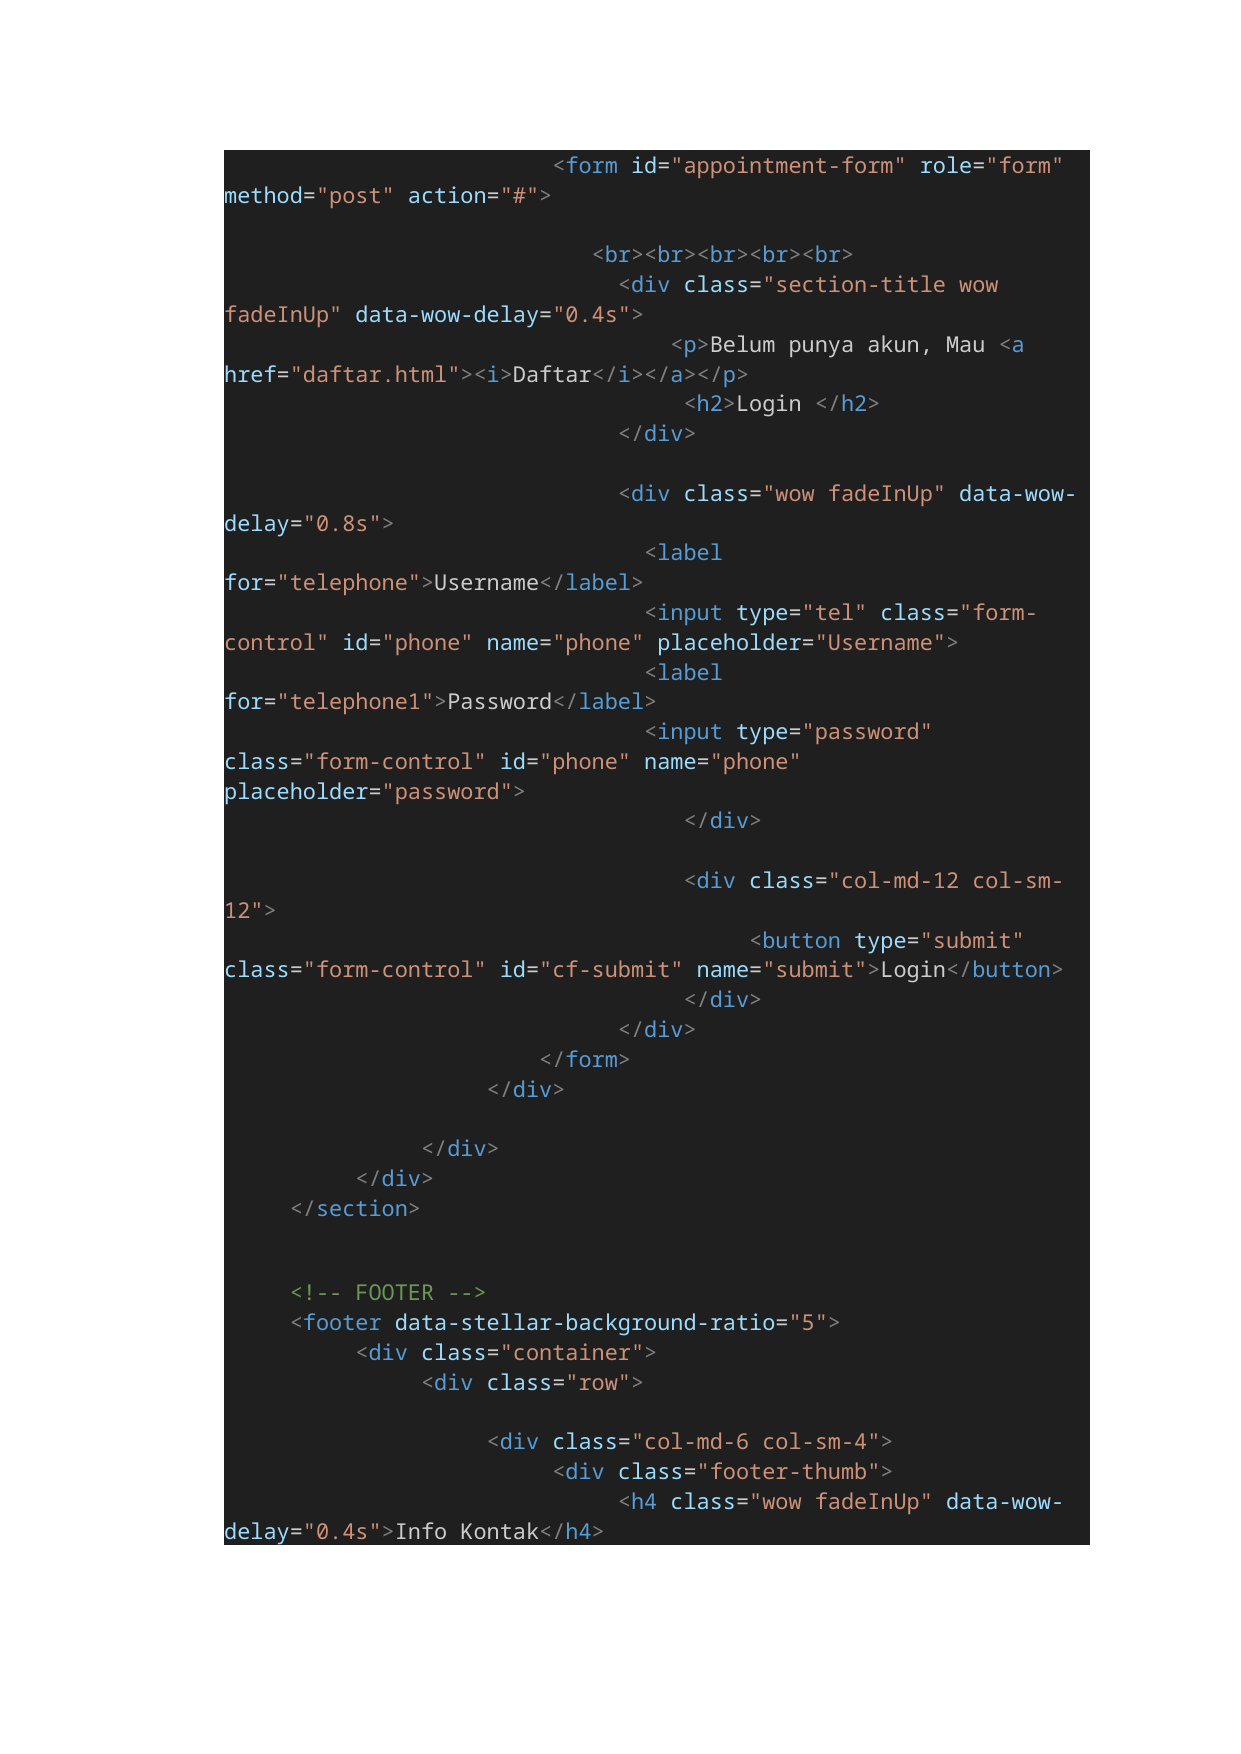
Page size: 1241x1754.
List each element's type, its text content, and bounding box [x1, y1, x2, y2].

text <input type="password" class="form-control" id="phone" name="phone" placeholder="password"> [224, 716, 1090, 805]
text <label for="telephone1">Password</label> [224, 656, 1090, 716]
text <p>Belum punya akun, Mau <a href="daftar.html"><i>Daftar</i></a></p> [224, 329, 1090, 388]
text <footer data-stellar-background-ratio="5"> [224, 1307, 1090, 1337]
text </div> [224, 1163, 1090, 1193]
text </div> [224, 805, 1090, 835]
text <form id="appointment-form" role="form" method="post" action="#"> [224, 150, 1090, 209]
text </div> [224, 1073, 1090, 1103]
text <div class="row"> [224, 1367, 1090, 1396]
text </section> [224, 1193, 1090, 1222]
text <br><br><br><br><br> [224, 239, 1090, 269]
text <!-- FOOTER --> [224, 1277, 1090, 1307]
text <h2>Login </h2> [224, 388, 1090, 418]
text <input type="tel" class="form-control" id="phone" name="phone" placeholder="Username"> [224, 597, 1090, 656]
text <div class="wow fadeInUp" data-wow-delay="0.8s"> [224, 478, 1090, 537]
text <div class="col-md-6 col-sm-4"> [224, 1426, 1090, 1456]
text <div class="col-md-12 col-sm-12"> [224, 865, 1090, 924]
text </form> [224, 1044, 1090, 1073]
text <div class="footer-thumb"> [224, 1456, 1090, 1486]
text <div class="section-title wow fadeInUp" data-wow-delay="0.4s"> [224, 269, 1090, 329]
text <label for="telephone">Username</label> [224, 537, 1090, 597]
text </div> [224, 984, 1090, 1014]
text <button type="submit" class="form-control" id="cf-submit" name="submit">Login</button> [224, 924, 1090, 984]
text <h4 class="wow fadeInUp" data-wow-delay="0.4s">Info Kontak</h4> [224, 1486, 1090, 1545]
text </div> [224, 1133, 1090, 1163]
text </div> [224, 1014, 1090, 1044]
text <div class="container"> [224, 1337, 1090, 1367]
text </div> [224, 418, 1090, 448]
